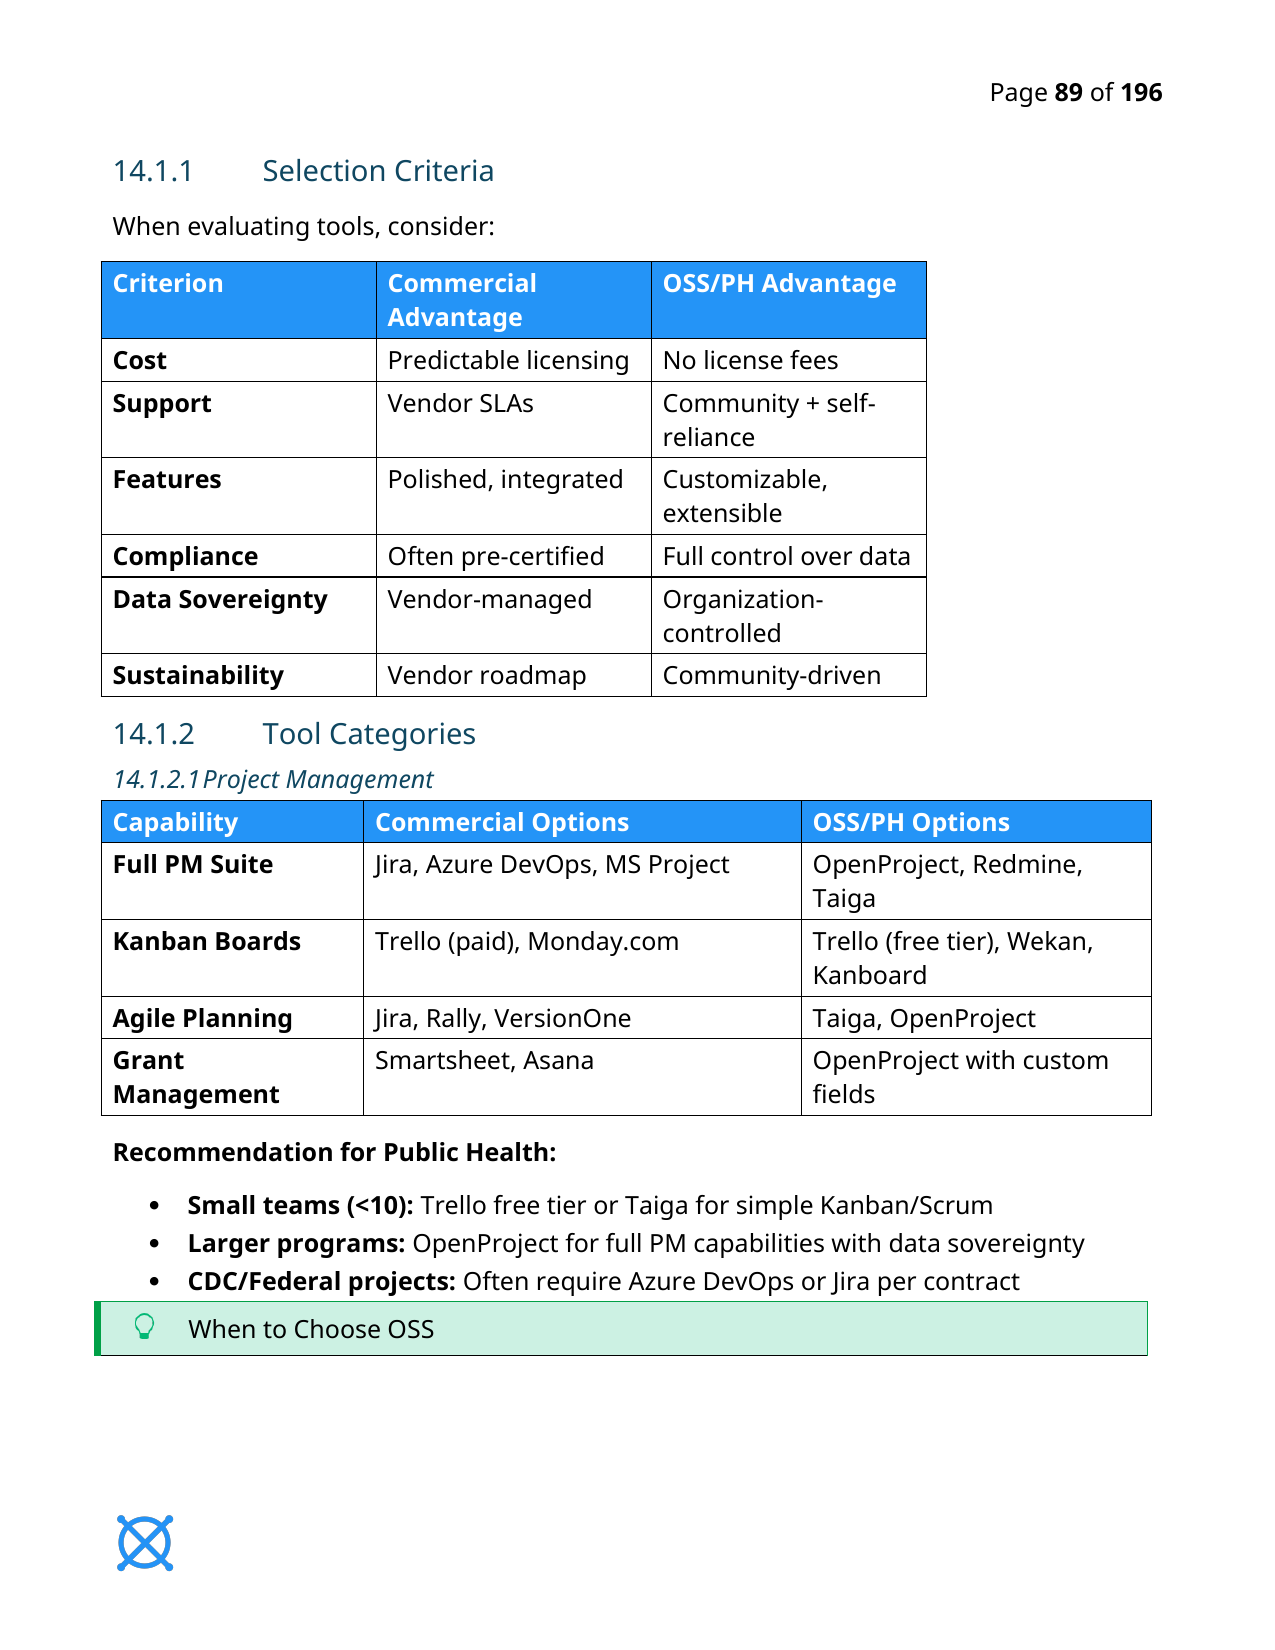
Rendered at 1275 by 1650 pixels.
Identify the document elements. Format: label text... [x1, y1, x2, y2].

subtitle Project Management [112, 761, 1162, 796]
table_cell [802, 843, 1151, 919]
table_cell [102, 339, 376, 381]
subtitle Selection Criteria [112, 150, 1162, 190]
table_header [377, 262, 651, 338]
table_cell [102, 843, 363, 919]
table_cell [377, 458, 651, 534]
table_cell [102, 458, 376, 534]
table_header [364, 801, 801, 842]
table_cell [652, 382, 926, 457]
list Small teams (<10): Trello free tier or Taiga for simple Kanban/Scrum [150, 1187, 1162, 1222]
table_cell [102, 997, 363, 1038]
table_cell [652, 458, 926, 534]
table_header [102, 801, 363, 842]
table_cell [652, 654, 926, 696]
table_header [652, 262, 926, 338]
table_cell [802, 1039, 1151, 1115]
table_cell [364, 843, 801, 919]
picture [131, 1313, 157, 1339]
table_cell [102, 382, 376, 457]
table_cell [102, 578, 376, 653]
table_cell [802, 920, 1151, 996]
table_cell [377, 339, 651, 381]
list CDC/Federal projects: Often require Azure DevOps or Jira per contract [150, 1263, 1162, 1297]
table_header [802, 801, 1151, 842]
text Recommendation for Public Health: [112, 1135, 1162, 1169]
text When evaluating tools, consider: [112, 208, 1162, 242]
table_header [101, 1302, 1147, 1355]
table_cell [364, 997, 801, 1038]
list Larger programs: OpenProject for full PM capabilities with data sovereignty [150, 1225, 1162, 1259]
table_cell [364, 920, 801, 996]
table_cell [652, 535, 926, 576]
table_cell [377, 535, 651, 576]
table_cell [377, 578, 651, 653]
subtitle Tool Categories [112, 713, 1162, 753]
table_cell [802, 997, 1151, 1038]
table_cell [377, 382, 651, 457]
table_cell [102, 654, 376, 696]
picture [112, 1511, 177, 1575]
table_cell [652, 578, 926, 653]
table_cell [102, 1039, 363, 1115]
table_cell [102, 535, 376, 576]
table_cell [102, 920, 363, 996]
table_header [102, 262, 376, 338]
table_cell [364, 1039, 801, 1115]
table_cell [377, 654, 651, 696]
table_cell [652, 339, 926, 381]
